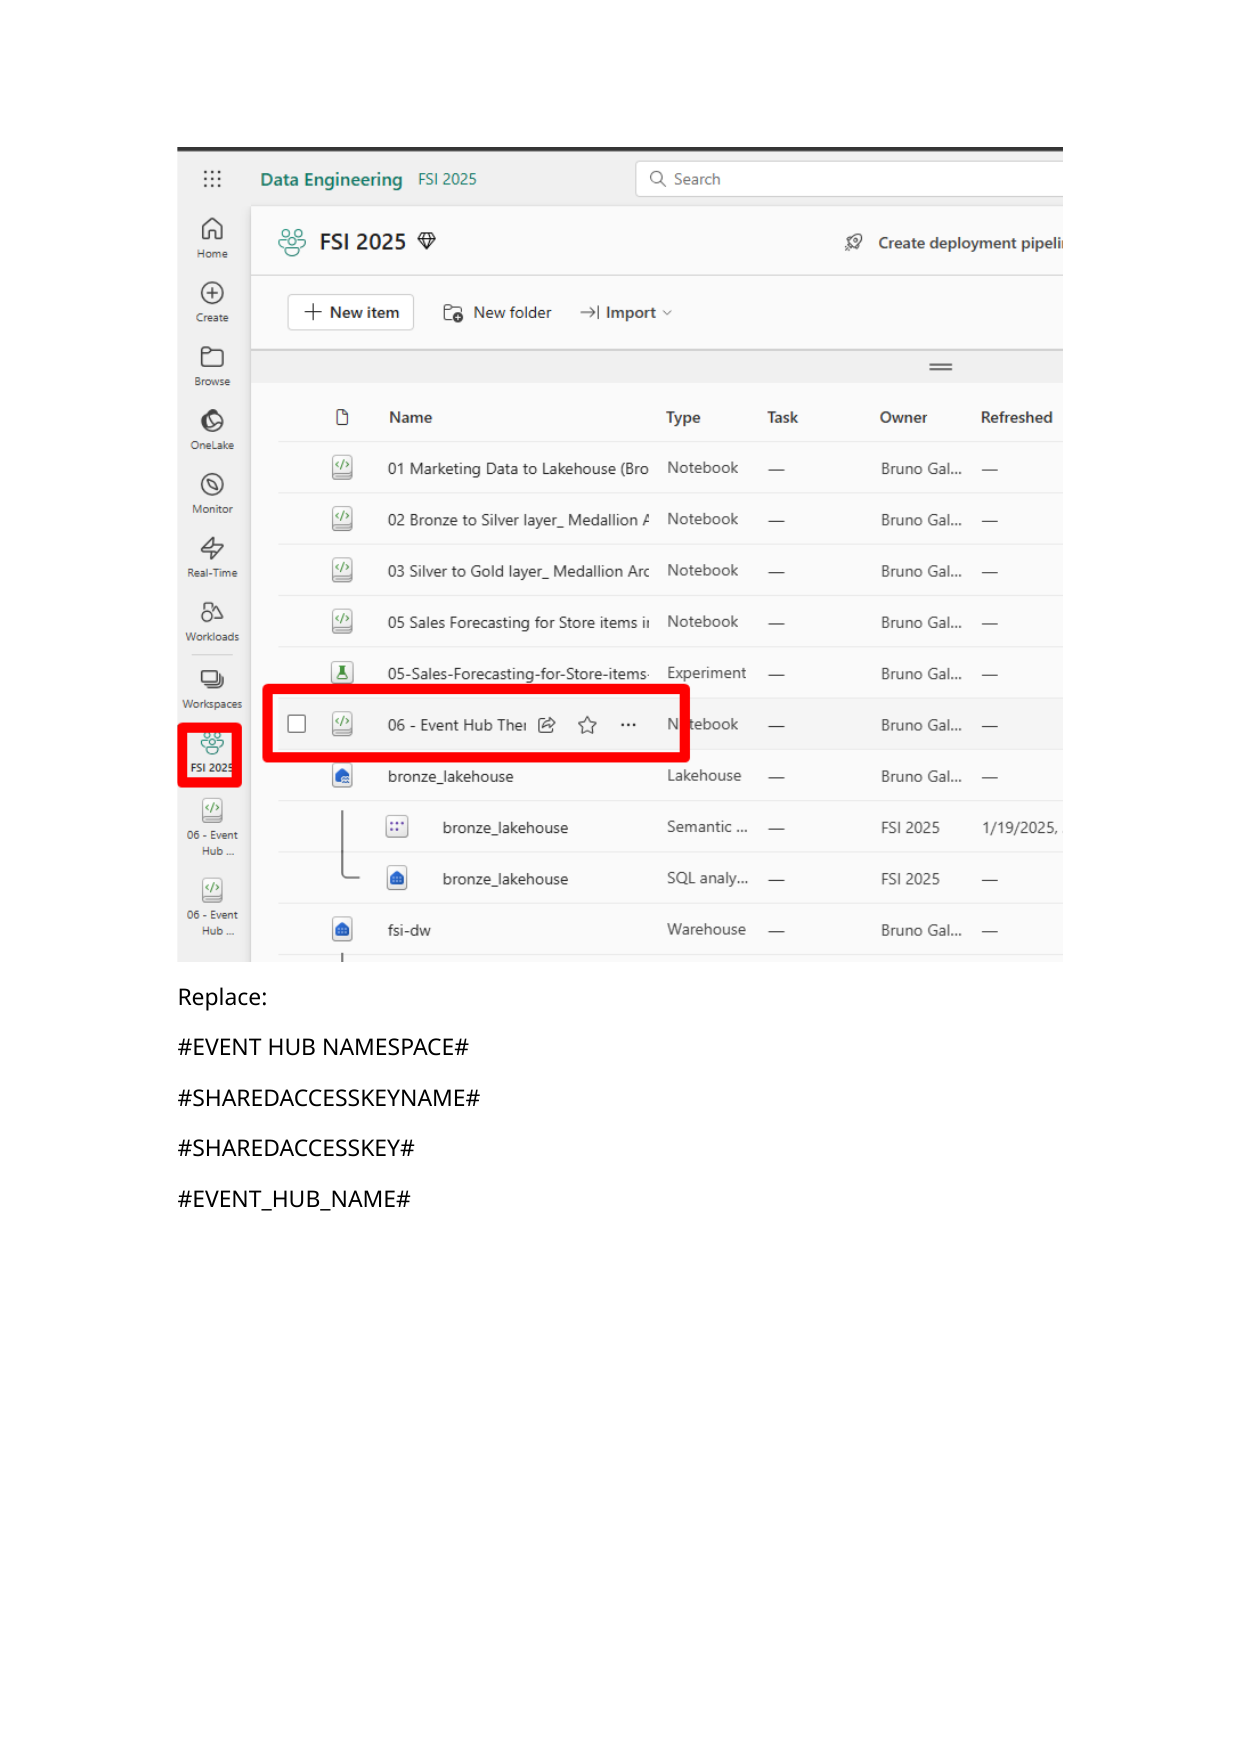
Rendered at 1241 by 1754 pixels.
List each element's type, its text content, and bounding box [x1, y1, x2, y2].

text #SHAREDACCESSKEY# [177, 1132, 1063, 1163]
text #EVENT HUB NAMESPACE# [177, 1031, 1063, 1062]
text #EVENT_HUB_NAME# [177, 1182, 1063, 1214]
text Replace: [177, 981, 1063, 1012]
picture [177, 147, 1063, 962]
text #SHAREDACCESSKEYNAME# [177, 1082, 1063, 1113]
